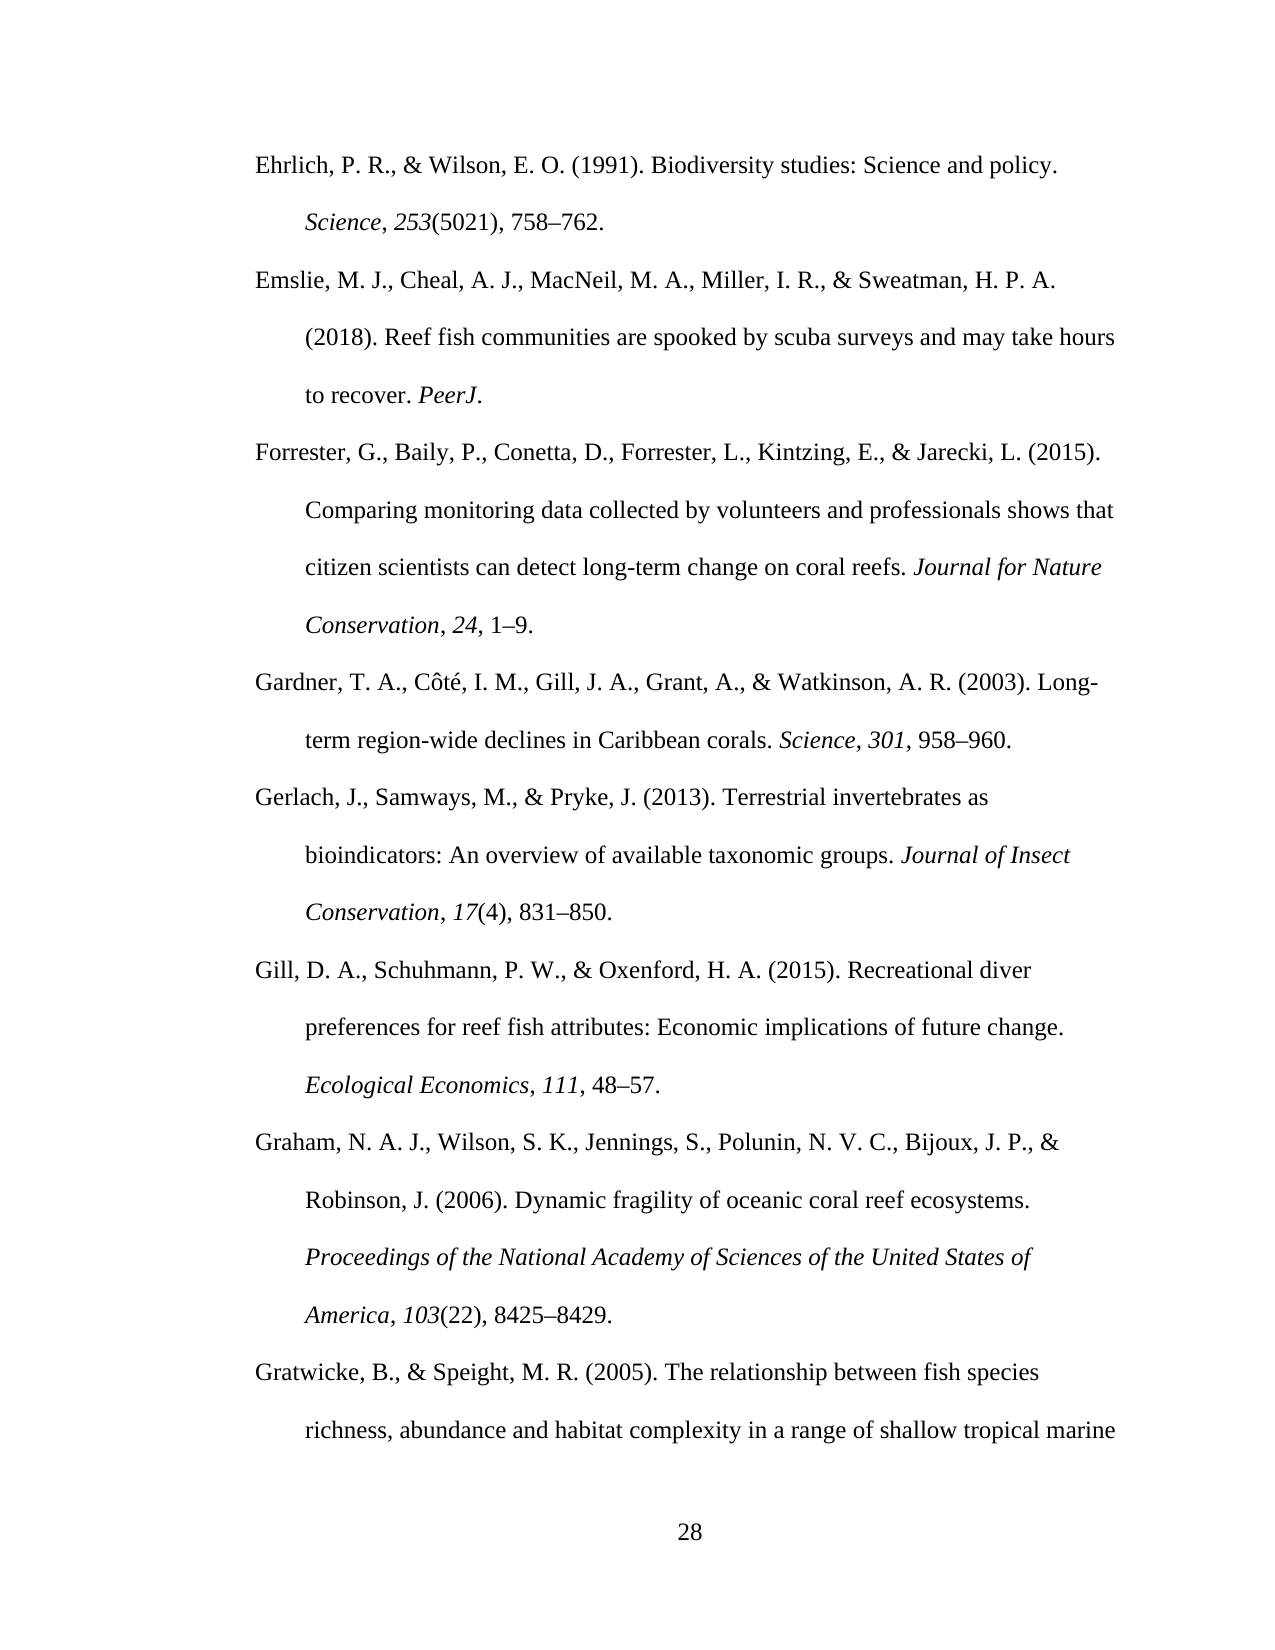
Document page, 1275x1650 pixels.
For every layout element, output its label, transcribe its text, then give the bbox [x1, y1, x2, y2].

text Gardner, T. A., Côté, I. M., Gill, J. A., Grant, A., & Watkinson, A. R. (2003). Long-term region-wide declines in Caribbean corals. Science, 301, 958–960. [255, 667, 1125, 754]
text Graham, N. A. J., Wilson, S. K., Jennings, S., Polunin, N. V. C., Bijoux, J. P., & Robinson, J. (2006). Dynamic fragility of oceanic coral reef ecosystems. Proceedings of the National Academy of Sciences of the United States of America, 103(22), 8425–8429. [255, 1127, 1125, 1329]
text Gerlach, J., Samways, M., & Pryke, J. (2013). Terrestrial invertebrates as bioindicators: An overview of available taxonomic groups. Journal of Insect Conservation, 17(4), 831–850. [255, 782, 1125, 926]
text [255, 1357, 1125, 1444]
text Forrester, G., Baily, P., Conetta, D., Forrester, L., Kintzing, E., & Jarecki, L. (2015). Comparing monitoring data collected by volunteers and professionals shows that citizen scientists can detect long-term change on coral reefs. Journal for Nature Conservation, 24, 1–9. [255, 437, 1125, 639]
text Ehrlich, P. R., & Wilson, E. O. (1991). Biodiversity studies: Science and policy. Science, 253(5021), 758–762. [255, 150, 1125, 236]
text Emslie, M. J., Cheal, A. J., MacNeil, M. A., Miller, I. R., & Sweatman, H. P. A. (2018). Reef fish communities are spooked by scuba surveys and may take hours to recover. PeerJ. [255, 265, 1125, 409]
text Gill, D. A., Schuhmann, P. W., & Oxenford, H. A. (2015). Recreational diver preferences for reef fish attributes: Economic implications of future change. Ecological Economics, 111, 48–57. [255, 955, 1125, 1099]
